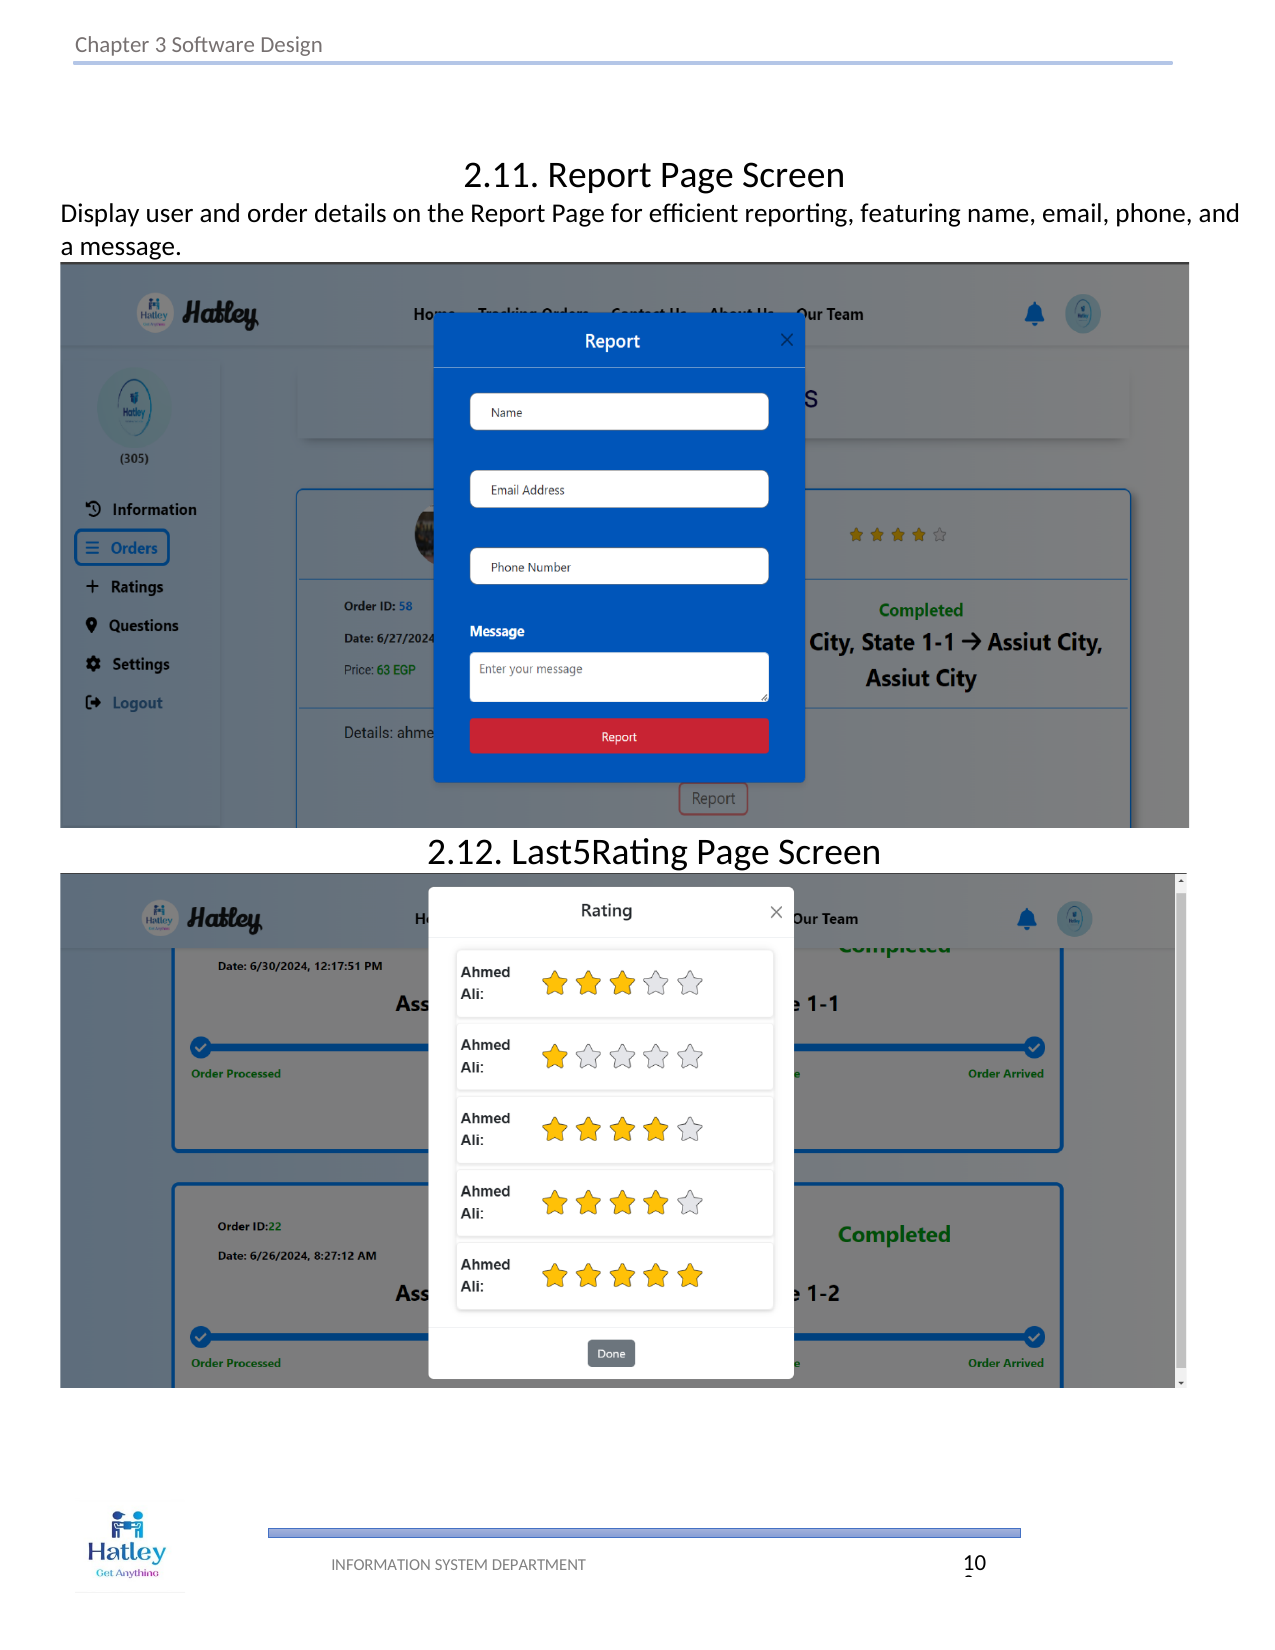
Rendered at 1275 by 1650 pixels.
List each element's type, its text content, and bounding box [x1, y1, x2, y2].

text Display user and order details on the Report Page for efficient reporting, featuring name, email, phone, and a message. [60, 197, 1248, 263]
picture [75, 1498, 185, 1593]
picture [60, 262, 1190, 828]
picture [269, 1529, 1020, 1537]
picture [60, 873, 1187, 1388]
text 2.12. Last5Rating Page Screen [60, 828, 1248, 873]
text 2.11. Report Page Screen [60, 151, 1248, 197]
